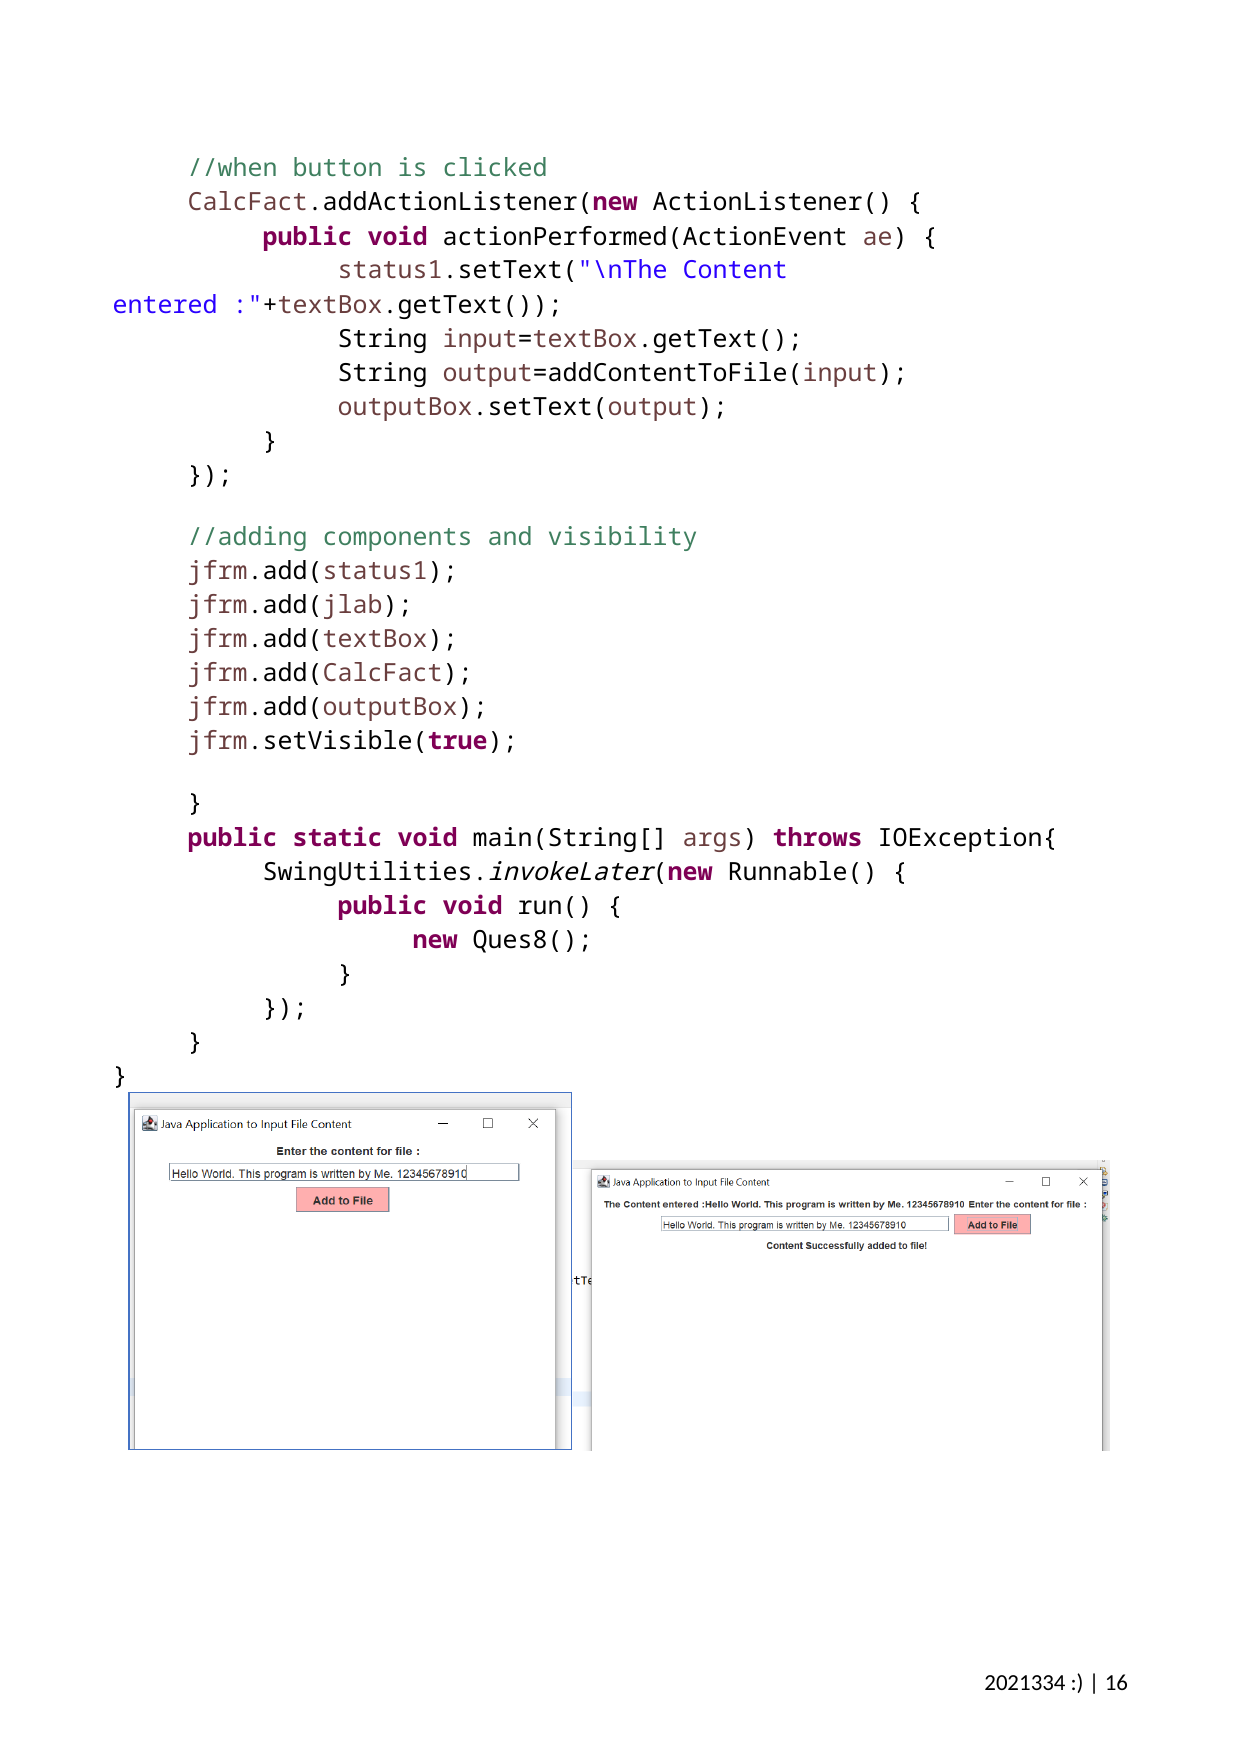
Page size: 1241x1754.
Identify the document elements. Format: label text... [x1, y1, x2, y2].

text String input=textBox.getText(); [112, 320, 1128, 354]
text } [112, 1058, 1128, 1092]
text }); [112, 989, 1128, 1023]
text //adding components and visibility [112, 519, 1128, 553]
text } [112, 955, 1128, 989]
picture [572, 1160, 1110, 1451]
text } [112, 785, 1128, 819]
picture [130, 1093, 571, 1449]
text jfrm.add(outputBox); [112, 689, 1128, 723]
text jfrm.setVisible(true); [112, 723, 1128, 757]
text jfrm.add(CalcFact); [112, 655, 1128, 689]
text new Ques8(); [112, 921, 1128, 955]
text String output=addContentToFile(input); [112, 354, 1128, 388]
text public void actionPerformed(ActionEvent ae) { [112, 218, 1128, 252]
text jfrm.add(status1); [112, 553, 1128, 587]
text } [112, 1023, 1128, 1058]
text SwingUtilities.invokeLater(new Runnable() { [112, 853, 1128, 887]
text //when button is clicked [112, 150, 1128, 184]
text outputBox.setText(output); [112, 388, 1128, 422]
text public void run() { [112, 887, 1128, 921]
text } [112, 422, 1128, 457]
text jfrm.add(textBox); [112, 621, 1128, 655]
text jfrm.add(jlab); [112, 587, 1128, 621]
text public static void main(String[] args) throws IOException{ [112, 819, 1128, 853]
text status1.setText("\nThe Content entered :"+textBox.getText()); [112, 252, 1128, 320]
text CalcFact.addActionListener(new ActionListener() { [112, 184, 1128, 218]
text }); [112, 457, 1128, 491]
